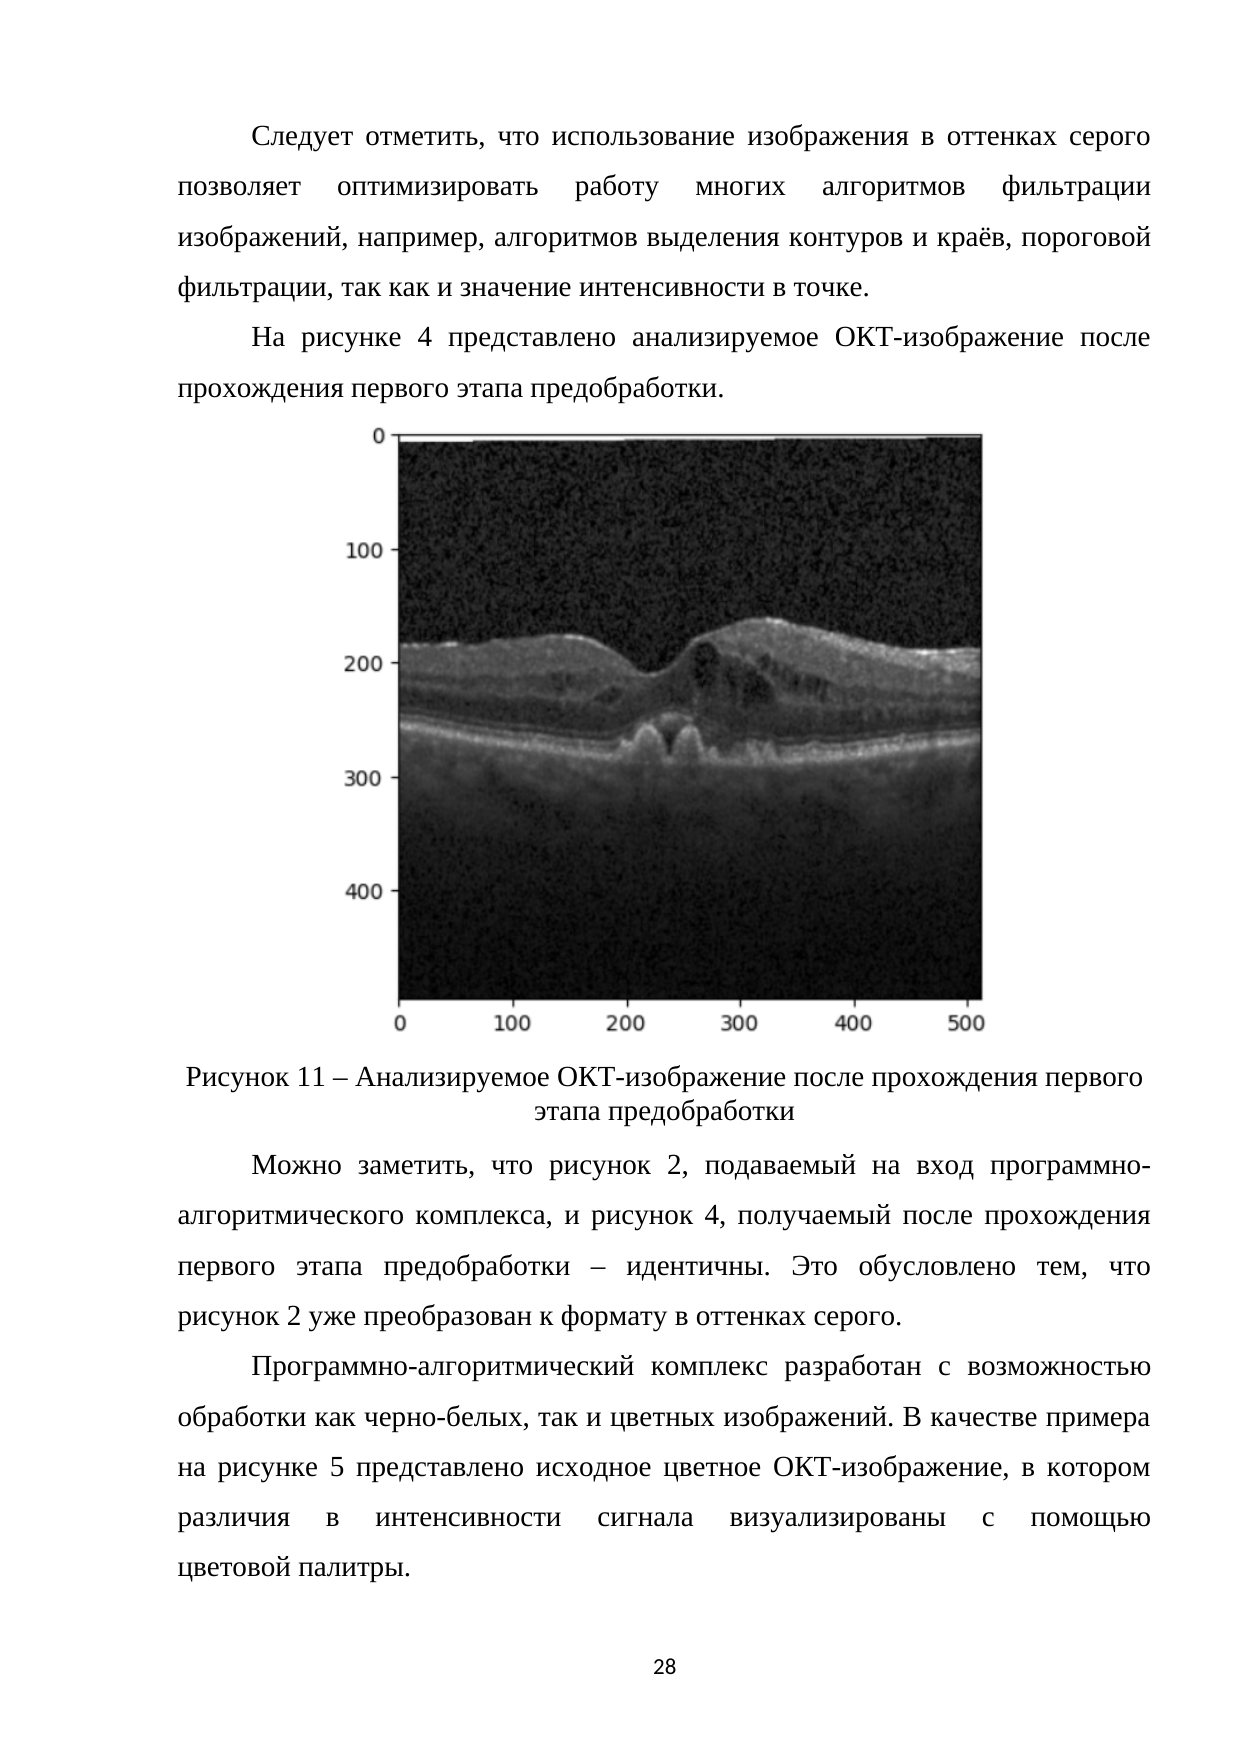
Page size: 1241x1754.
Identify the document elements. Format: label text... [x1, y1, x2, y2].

text Можно заметить, что рисунок 2, подаваемый на вход программно-алгоритмического комплекса, и рисунок 4, получаемый после прохождения первого этапа предобработки – идентичны. Это обусловлено тем, что рисунок 2 уже преобразован к формату в оттенках серого. [177, 1147, 1152, 1332]
text На рисунке 4 представлено анализируемое ОКТ-изображение после прохождения первого этапа предобработки. [177, 319, 1152, 403]
text Программно-алгоритмический комплекс разработан с возможностью обработки как черно-белых, так и цветных изображений. В качестве примера на рисунке 5 представлено исходное цветное ОКТ-изображение, в котором различия в интенсивности сигнала визуализированы с помощью цветовой палитры. [177, 1348, 1152, 1583]
text Рисунок 11 – Анализируемое ОКТ-изображение после прохождения первого этапа предобработки [177, 1059, 1152, 1126]
text Следует отметить, что использование изображения в оттенках серого позволяет оптимизировать работу многих алгоритмов фильтрации изображений, например, алгоритмов выделения контуров и краёв, пороговой фильтрации, так как и значение интенсивности в точке. [177, 118, 1152, 303]
picture [332, 420, 997, 1043]
